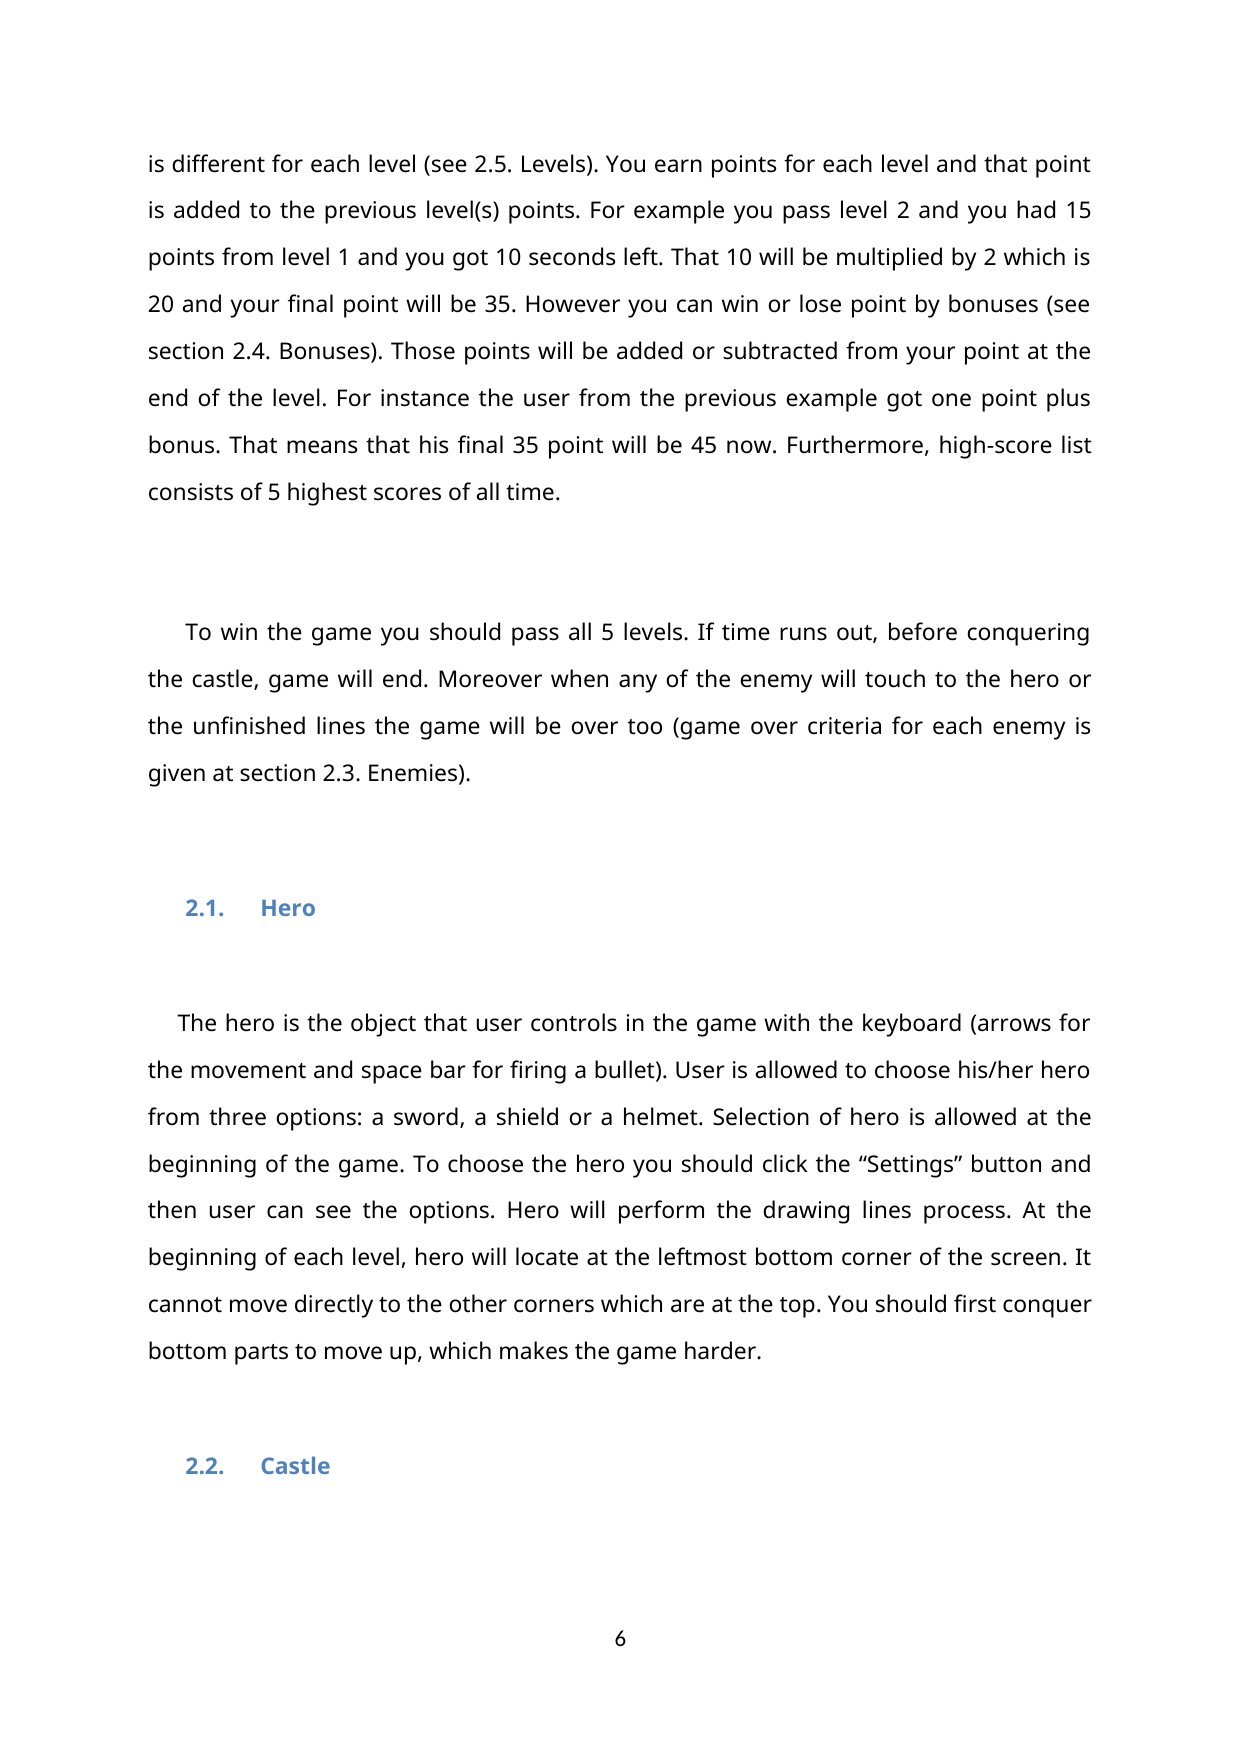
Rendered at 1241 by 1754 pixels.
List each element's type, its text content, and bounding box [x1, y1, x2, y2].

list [148, 148, 1093, 507]
text To win the game you should pass all 5 levels. If time runs out, before conquering the castle, game will end. Moreover when any of the enemy will touch to the hero or the unfinished lines the game will be over too (game over criteria for each enemy is given at section 2.3. Enemies). [148, 616, 1093, 788]
subtitle Hero [185, 892, 1093, 924]
subtitle Castle [185, 1450, 1093, 1481]
list The hero is the object that user controls in the game with the keyboard (arrows for the movement and space bar for firing a bullet). User is allowed to choose his/her hero from three options: a sword, a shield or a helmet. Selection of hero is allowed at the beginning of the game. To choose the hero you should click the “Settings” button and then user can see the options. Hero will perform the drawing lines process. At the beginning of each level, hero will locate at the leftmost bottom corner of the screen. It cannot move directly to the other corners which are at the top. You should first conquer bottom parts to move up, which makes the game harder. [148, 1007, 1093, 1366]
